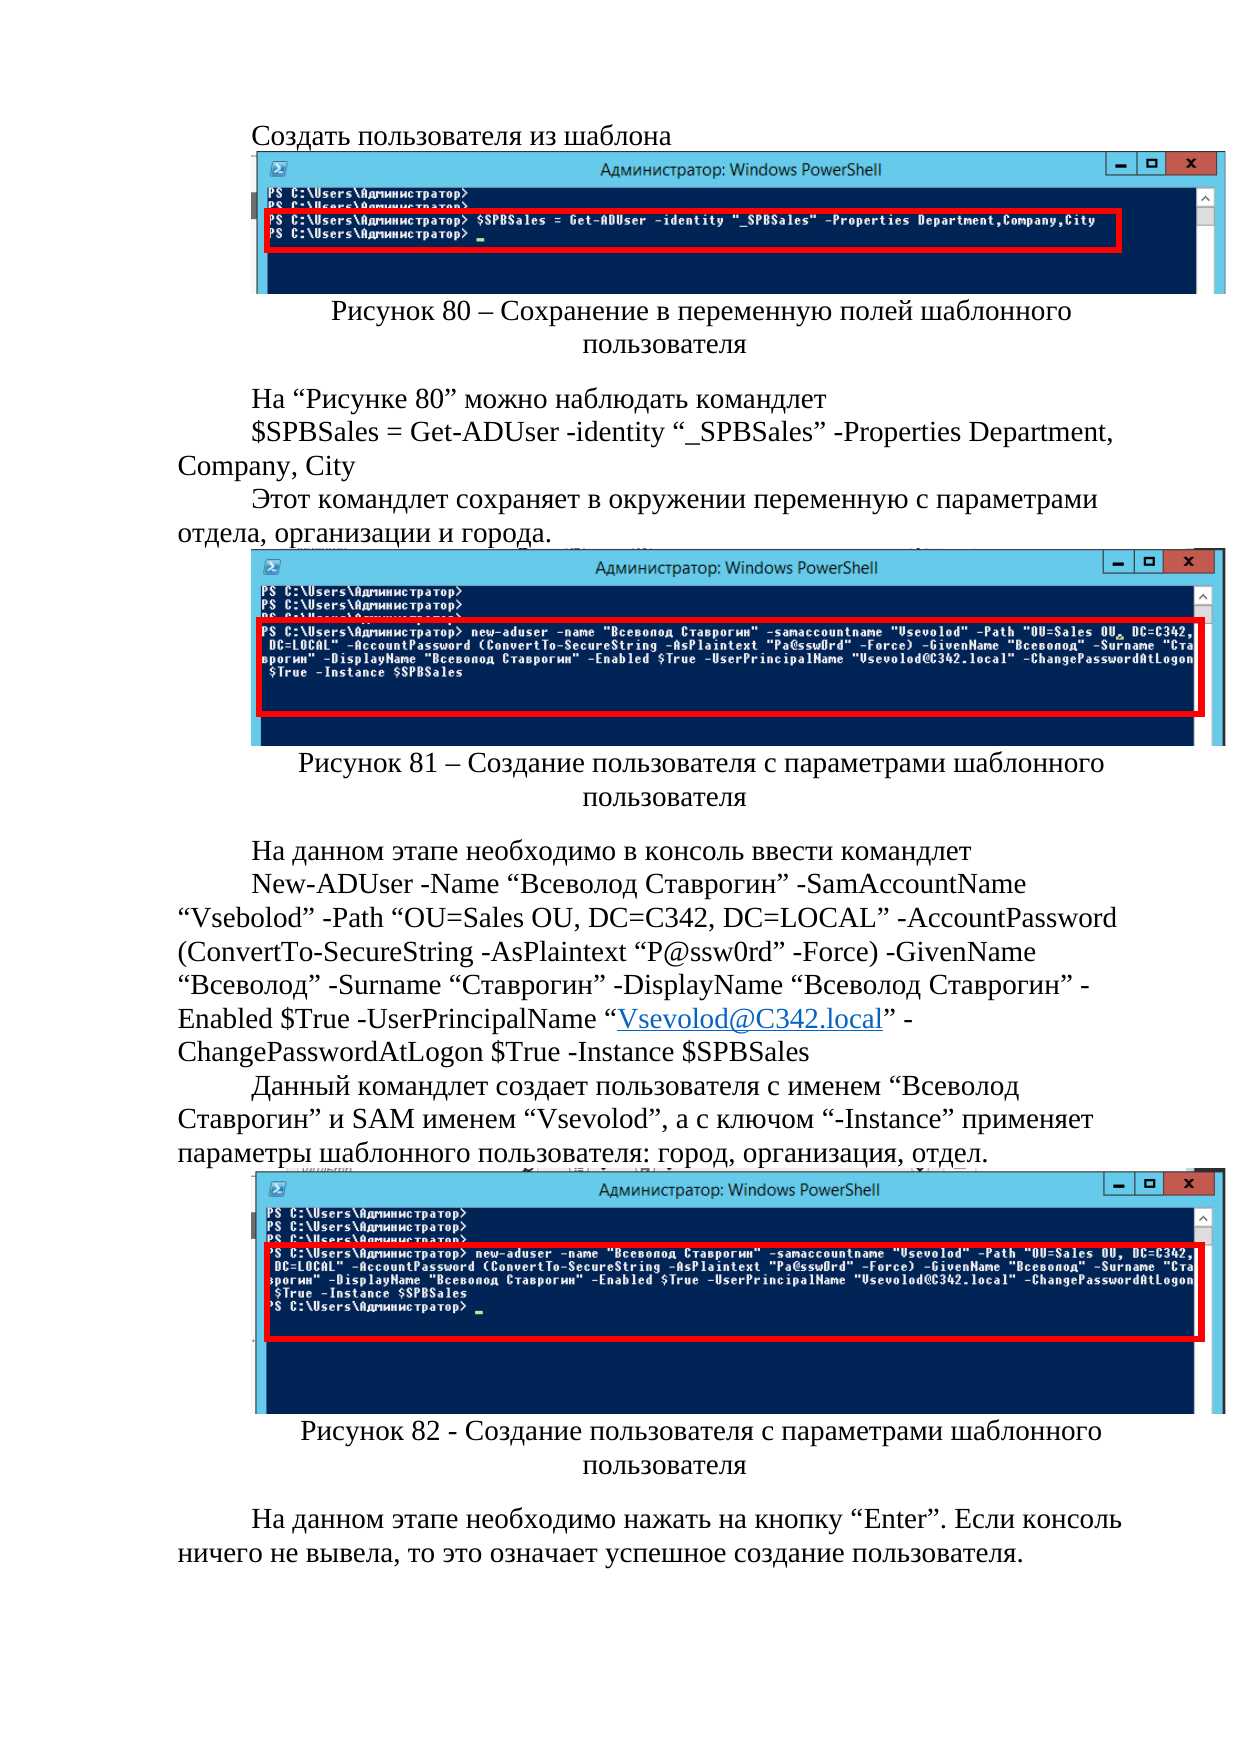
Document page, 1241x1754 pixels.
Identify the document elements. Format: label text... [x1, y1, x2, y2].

text Рисунок 82 - Создание пользователя с параметрами шаблонного пользователя [177, 1413, 1152, 1481]
text Рисунок 80 – Сохранение в переменную полей шаблонного пользователя [177, 293, 1152, 360]
text Рисунок 81 – Создание пользователя с параметрами шаблонного пользователя [177, 745, 1152, 812]
text New-ADUser -Name “Всеволод Ставрогин” -SamAccountName “Vsebolod” -Path “OU=Sales OU, DC=C342, DC=LOCAL” -AccountPassword (ConvertTo-SecureString -AsPlaintext “P@ssw0rd” -Force) -GivenName “Всеволод” -Surname “Ставрогин” -DisplayName “Всеволод Ставрогин” -Enabled $True -UserPrincipalName “Vsevolod@C342.local” -ChangePasswordAtLogon $True -Instance $SPBSales [177, 867, 1152, 1068]
subtitle Создать пользователя из шаблона [177, 118, 1152, 152]
text $SPBSales = Get-ADUser -identity “_SPBSales” -Properties Department, Company, City [177, 414, 1152, 482]
picture [251, 1168, 1226, 1414]
text Этот командлет сохраняет в окружении переменную с параметрами отдела, организации и города. [177, 482, 1152, 549]
picture [251, 548, 1226, 746]
text На “Рисунке 80” можно наблюдать командлет [177, 381, 1152, 414]
picture [251, 151, 1226, 294]
text На данном этапе необходимо нажать на кнопку “Enter”. Если консоль ничего не вывела, то это означает успешное создание пользователя. [177, 1501, 1152, 1568]
text На данном этапе необходимо в консоль ввести командлет [177, 833, 1152, 867]
text Данный командлет создает пользователя с именем “Всеволод Ставрогин” и SAM именем “Vsevolod”, а с ключом “-Instance” применяет параметры шаблонного пользователя: город, организация, отдел. [177, 1068, 1152, 1168]
